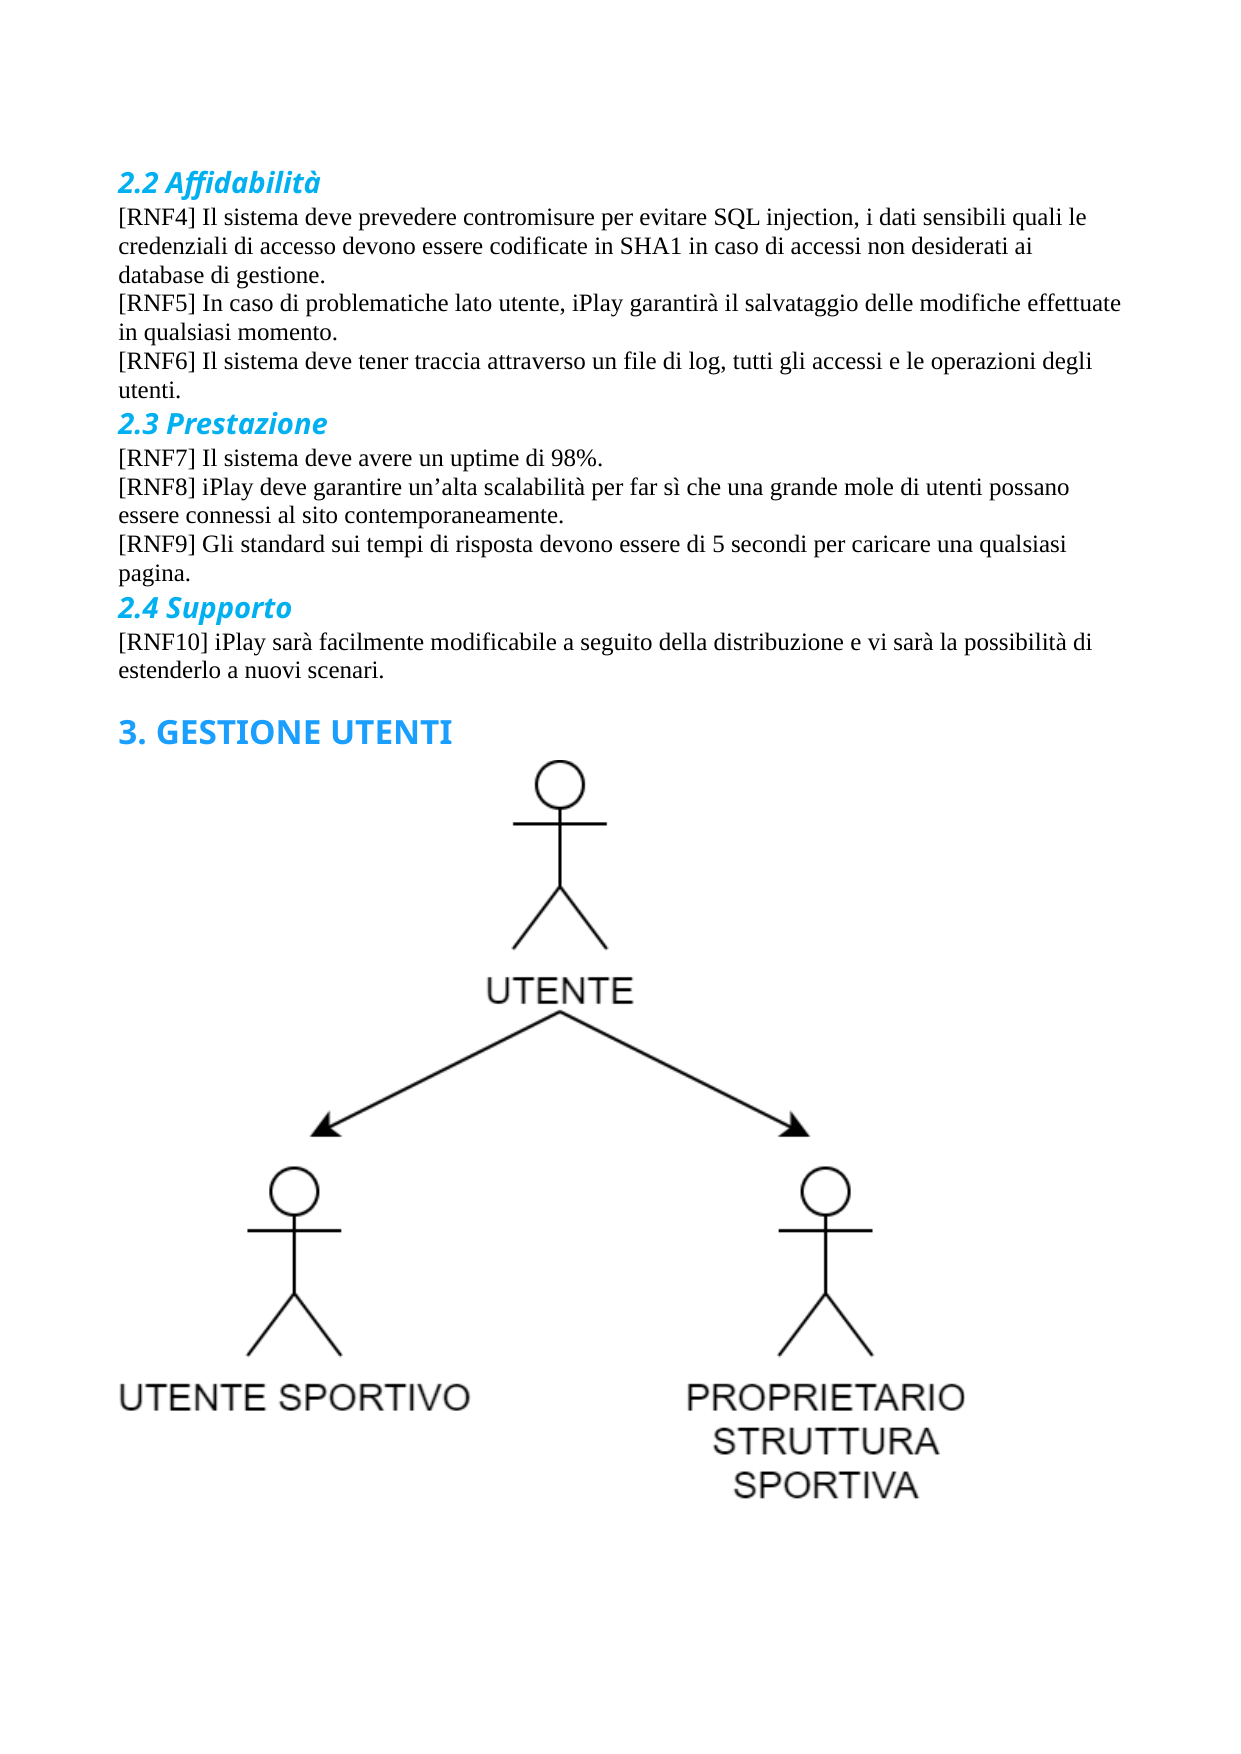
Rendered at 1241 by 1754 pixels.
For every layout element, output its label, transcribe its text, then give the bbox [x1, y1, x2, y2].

picture [118, 760, 965, 1511]
subtitle 2.3 Prestazione [118, 403, 1122, 443]
text [RNF10] iPlay sarà facilmente modificabile a seguito della distribuzione e vi sarà la possibilità di estenderlo a nuovi scenari. [118, 627, 1122, 684]
text [RNF6] Il sistema deve tener traccia attraverso un file di log, tutti gli accessi e le operazioni degli utenti. [118, 346, 1122, 403]
text [RNF7] Il sistema deve avere un uptime di 98%. [118, 443, 1122, 472]
text [RNF5] In caso di problematiche lato utente, iPlay garantirà il salvataggio delle modifiche effettuate in qualsiasi momento. [118, 288, 1122, 346]
text [RNF4] Il sistema deve prevedere contromisure per evitare SQL injection, i dati sensibili quali le credenziali di accesso devono essere codificate in SHA1 in caso di accessi non desiderati ai database di gestione. [118, 202, 1122, 288]
title GESTIONE UTENTI [118, 709, 1122, 754]
text [RNF8] iPlay deve garantire un’alta scalabilità per far sì che una grande mole di utenti possano essere connessi al sito contemporaneamente. [118, 472, 1122, 529]
text [RNF9] Gli standard sui tempi di risposta devono essere di 5 secondi per caricare una qualsiasi pagina. [118, 529, 1122, 587]
subtitle 2.4 Supporto [118, 587, 1122, 627]
subtitle 2.2 Affidabilità [118, 162, 1122, 202]
